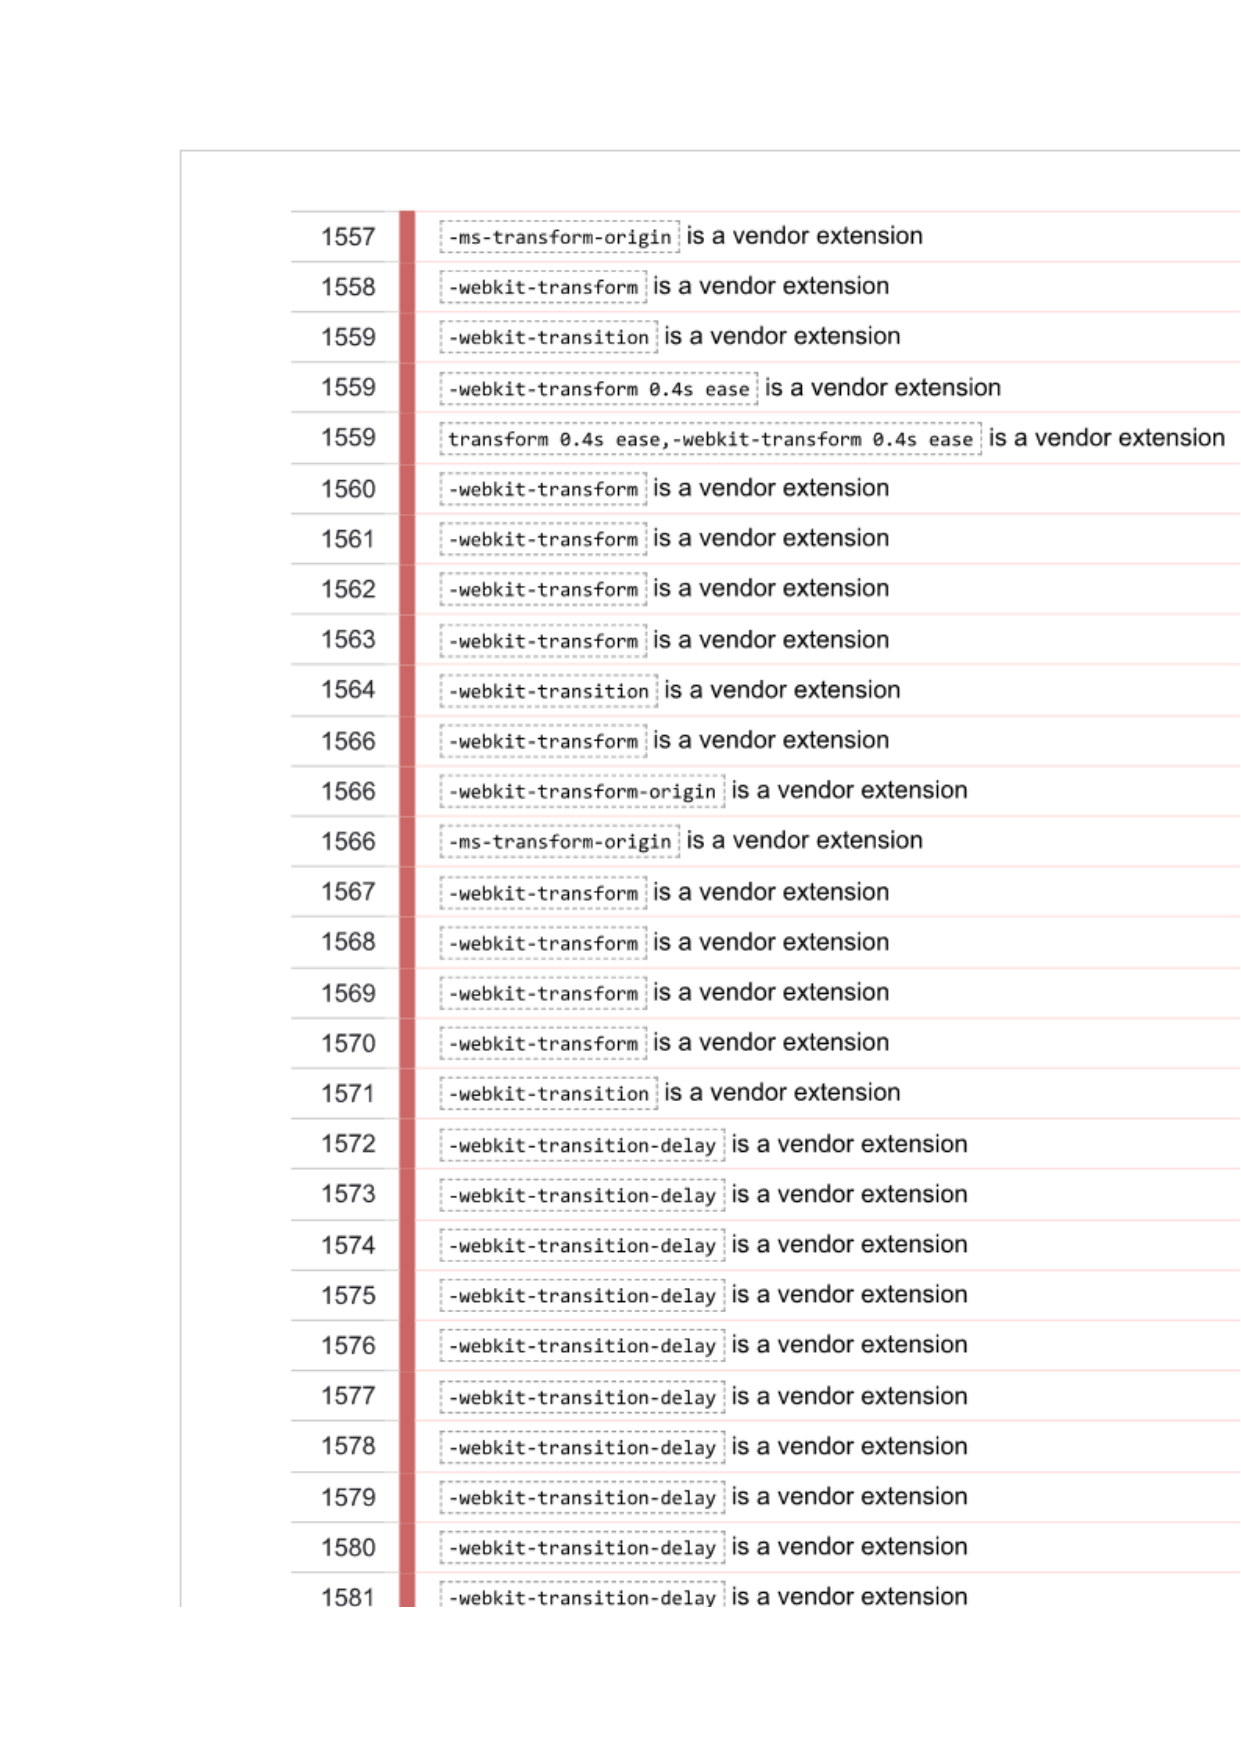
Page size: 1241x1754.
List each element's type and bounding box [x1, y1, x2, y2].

picture [177, 147, 1241, 1607]
